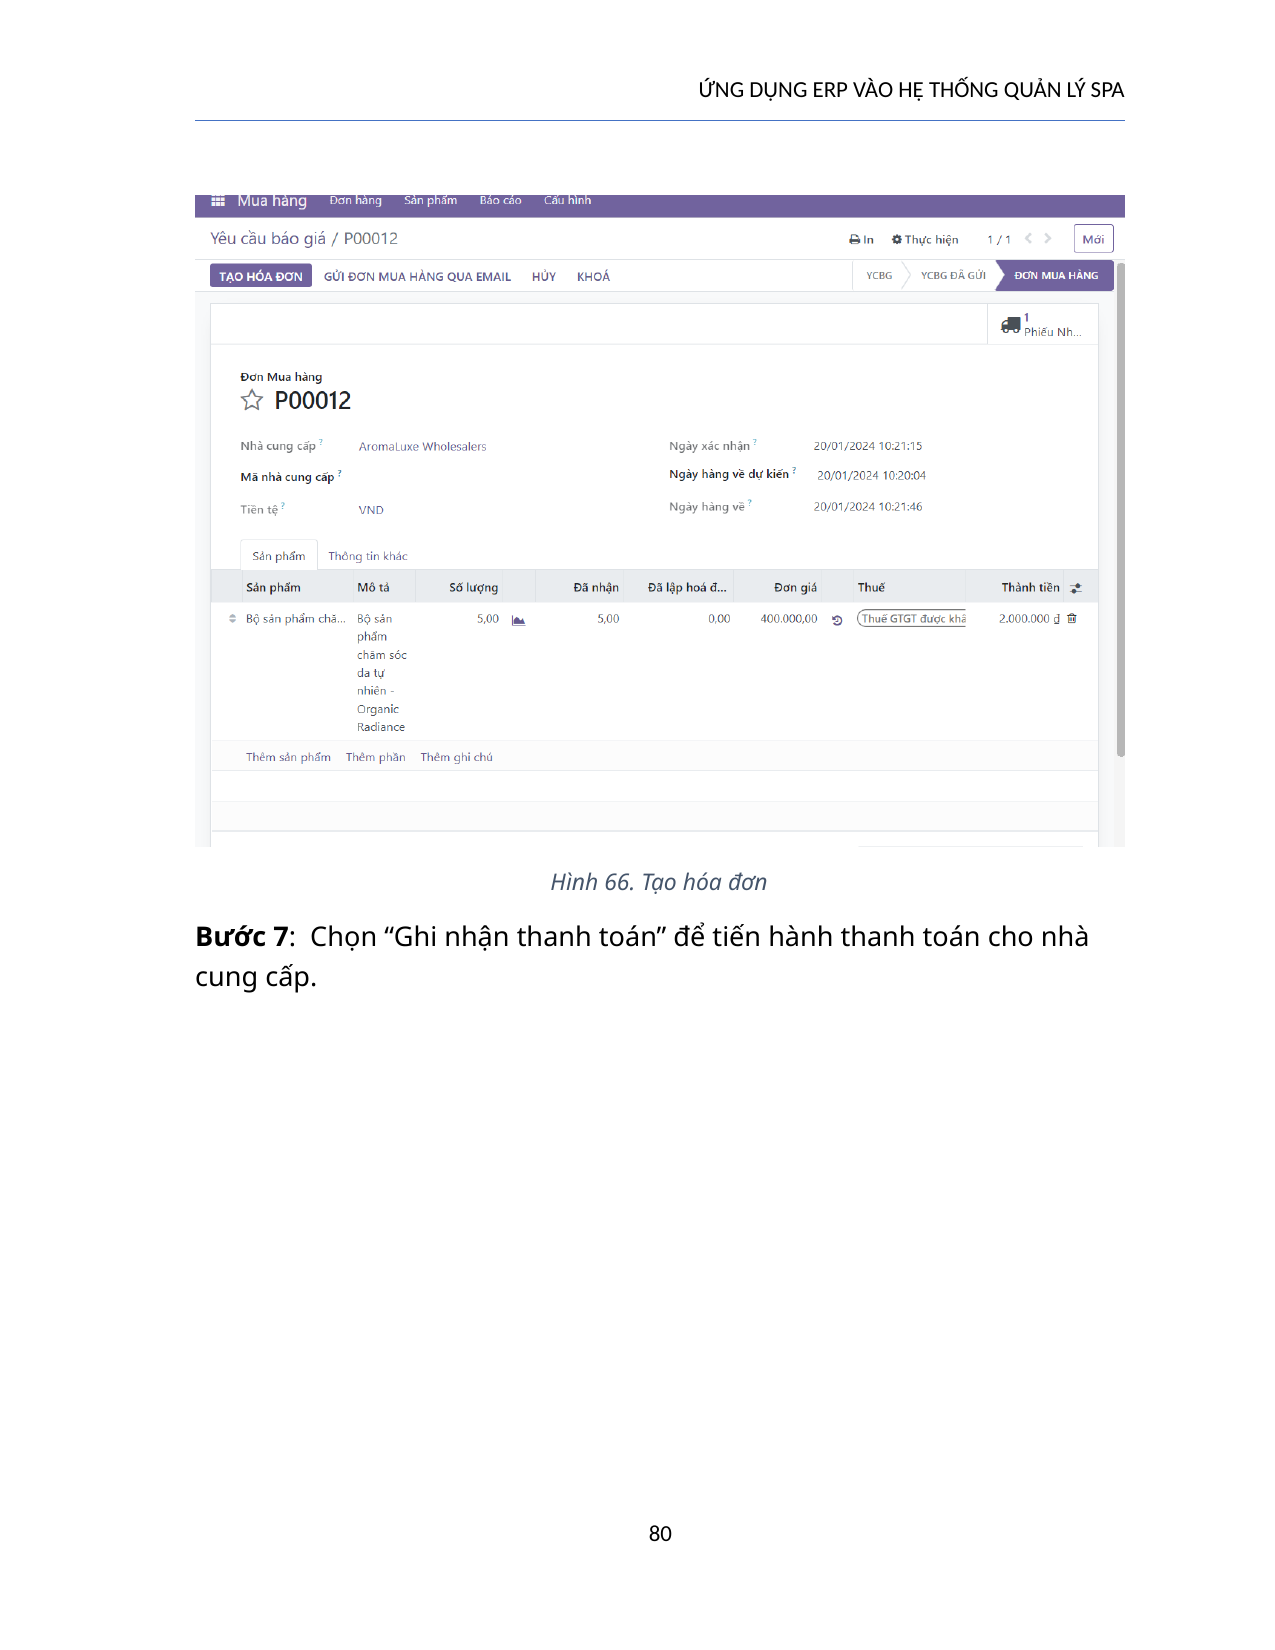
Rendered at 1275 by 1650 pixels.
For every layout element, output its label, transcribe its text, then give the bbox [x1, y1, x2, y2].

picture [195, 195, 1125, 847]
text Hình 66. Tạo hóa đơn [195, 866, 1125, 897]
text Bước 7: Chọn “Ghi nhận thanh toán” để tiến hành thanh toán cho nhà cung cấp. [195, 918, 1125, 1025]
